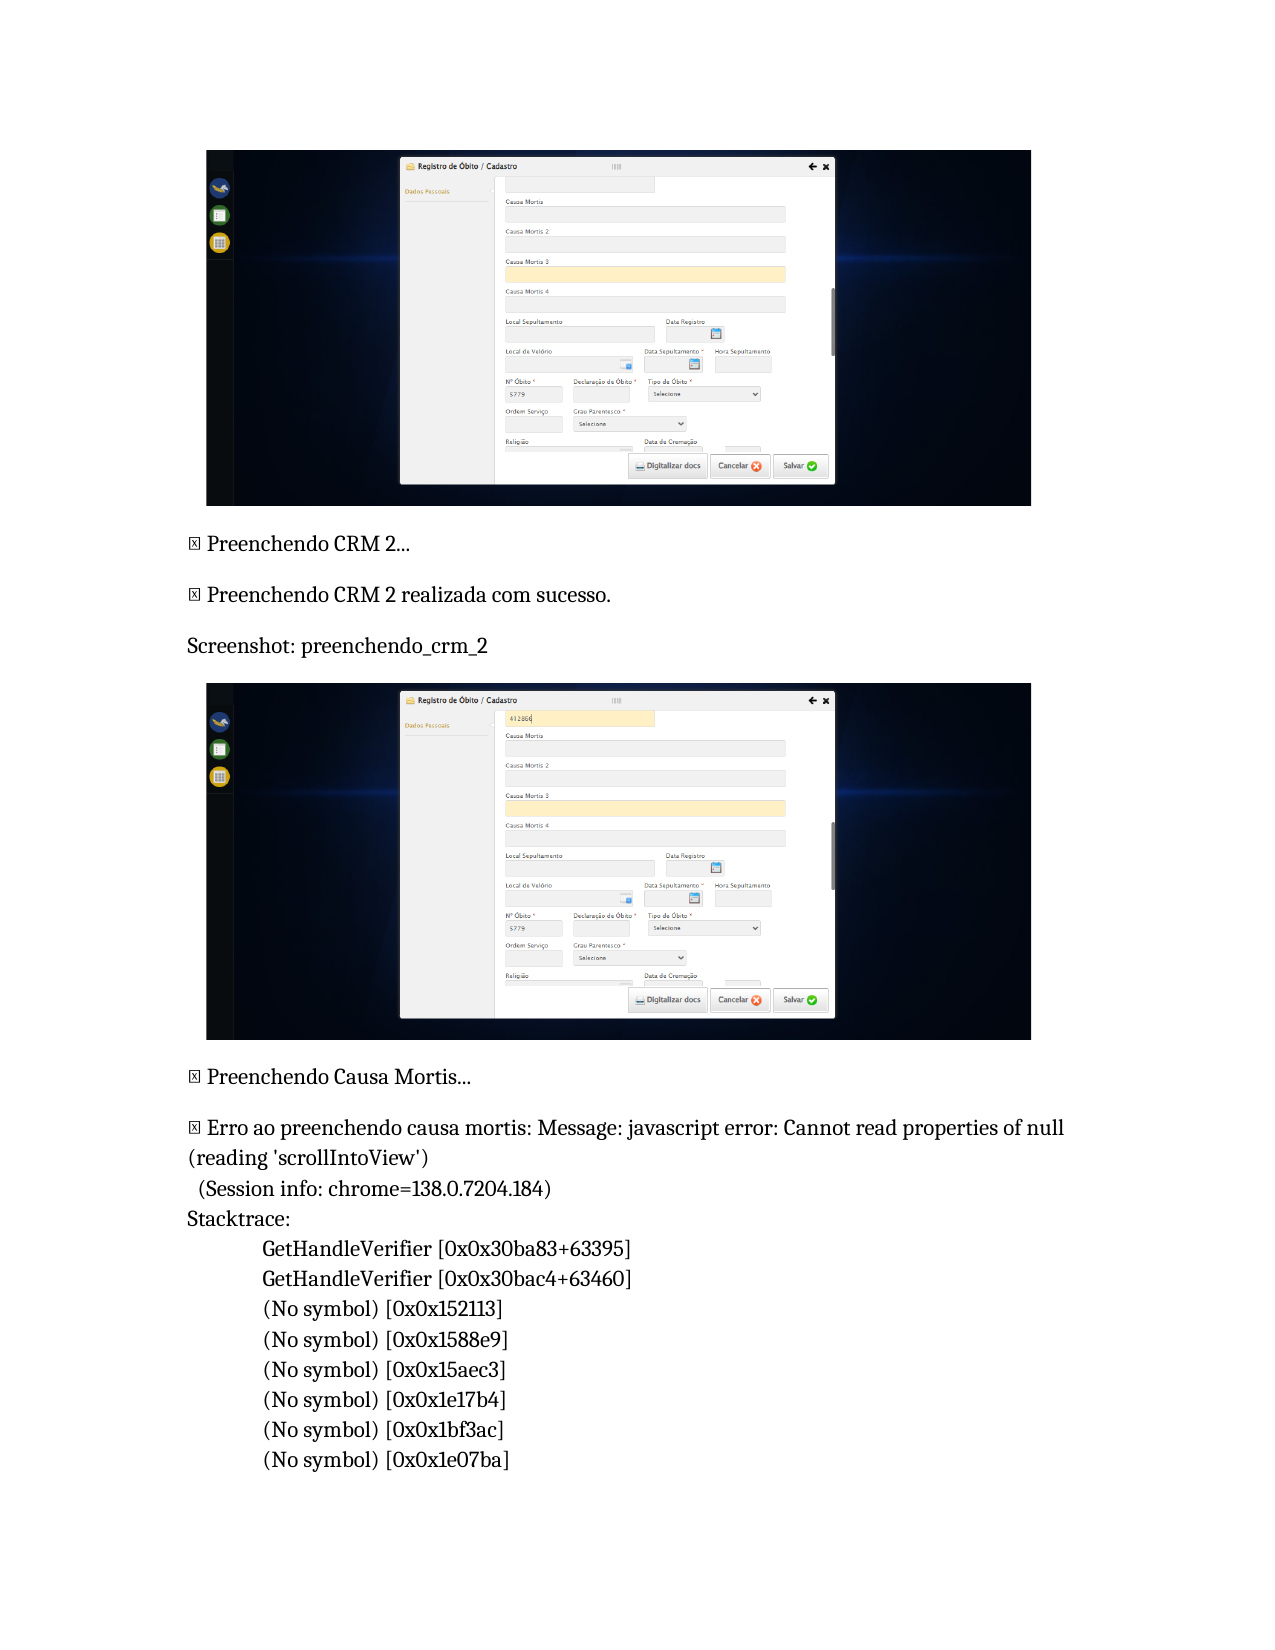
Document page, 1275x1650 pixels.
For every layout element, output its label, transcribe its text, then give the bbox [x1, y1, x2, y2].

text Screenshot: preenchendo_crm_2 [187, 632, 1087, 659]
text 🔄 Preenchendo Causa Mortis... [187, 1064, 1087, 1090]
picture [206, 683, 1032, 1040]
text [187, 1115, 1087, 1474]
text ✅ Preenchendo CRM 2 realizada com sucesso. [187, 581, 1087, 608]
picture [206, 150, 1032, 506]
text 🔄 Preenchendo CRM 2... [187, 530, 1087, 557]
